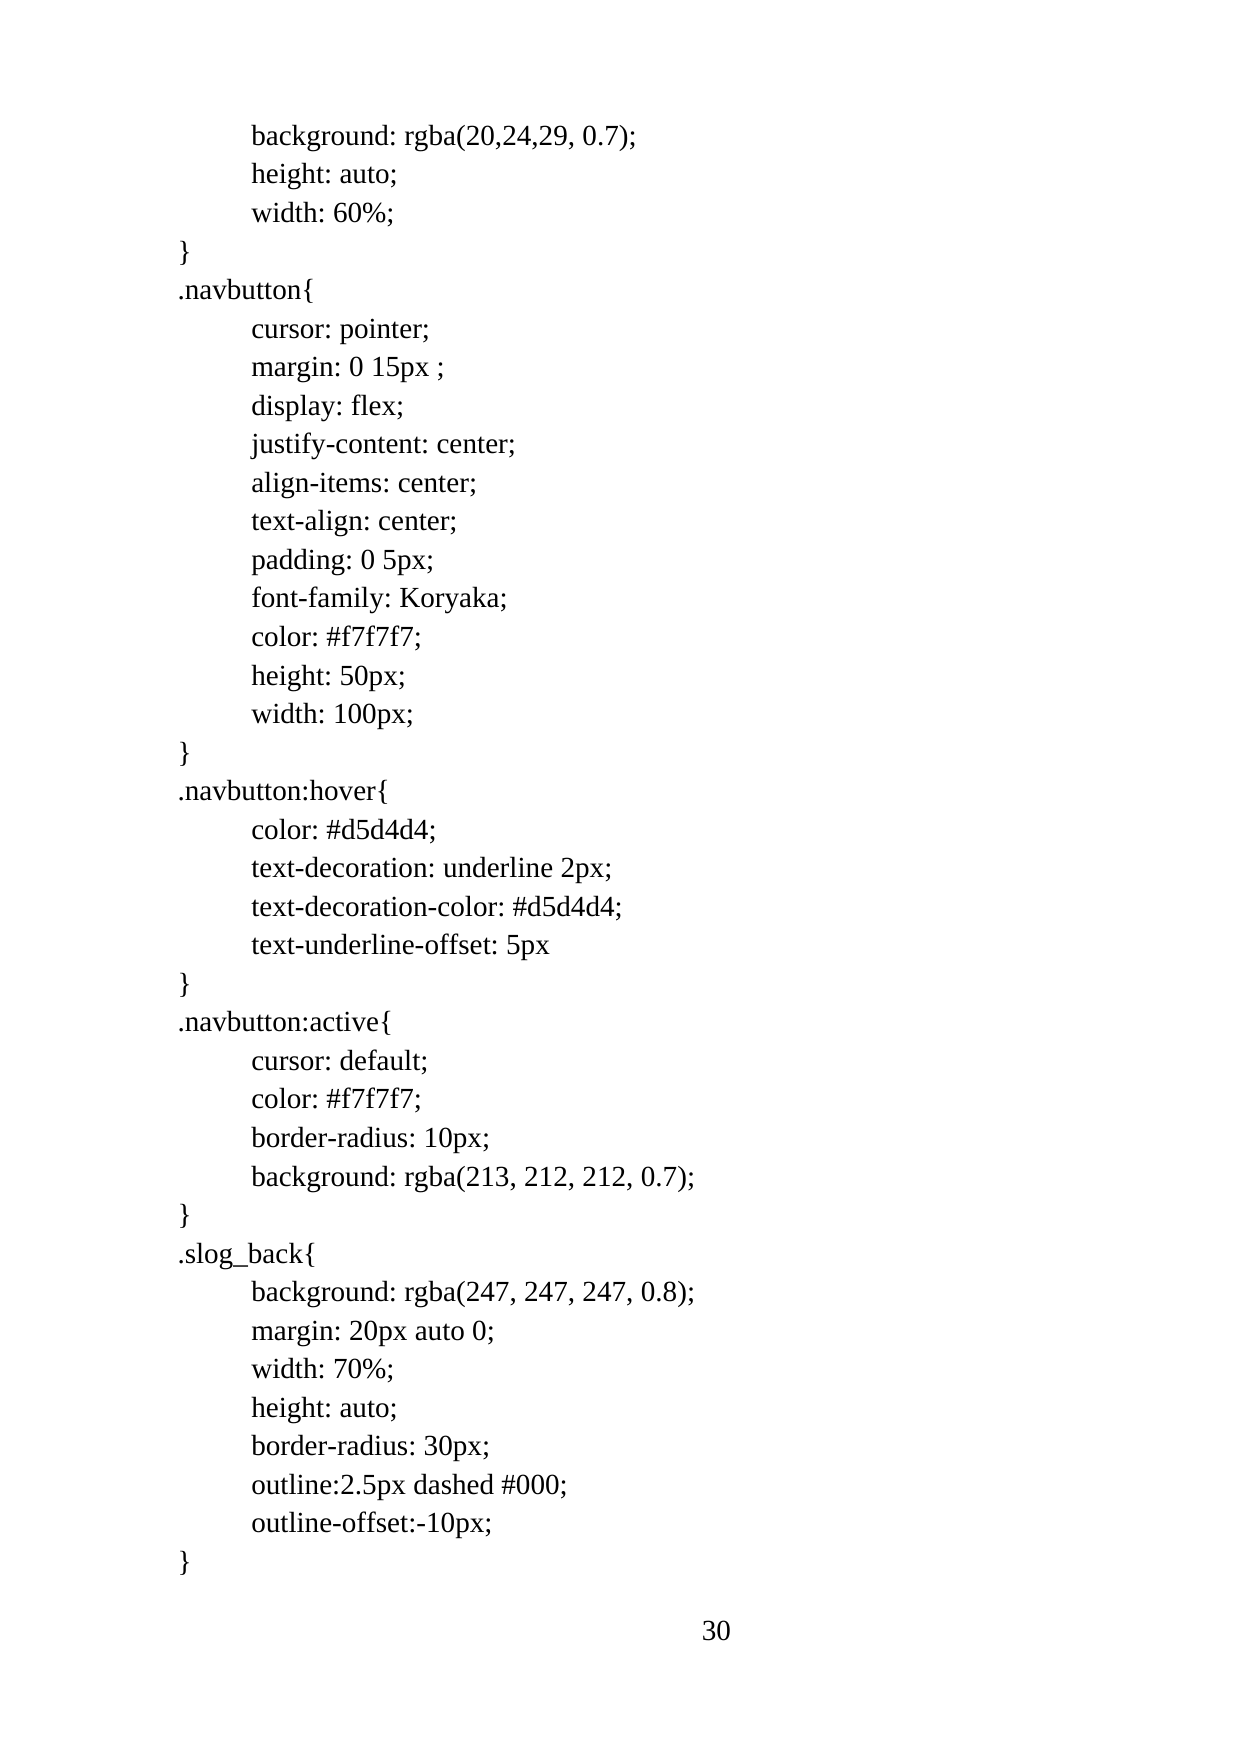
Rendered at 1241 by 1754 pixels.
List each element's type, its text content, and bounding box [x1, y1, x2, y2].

text width: 60%; [177, 195, 1181, 229]
text color: #d5d4d4; [177, 812, 1181, 845]
text background: rgba(213, 212, 212, 0.7); [177, 1159, 1181, 1192]
text height: 50px; [177, 658, 1181, 691]
text margin: 0 15px ; [177, 349, 1181, 383]
text outline-offset:-10px; [177, 1506, 1181, 1539]
text .navbutton:active{ [177, 1004, 1181, 1038]
text width: 70%; [177, 1351, 1181, 1385]
text .navbutton:hover{ [177, 773, 1181, 807]
text color: #f7f7f7; [177, 619, 1181, 653]
text display: flex; [177, 388, 1181, 421]
text cursor: default; [177, 1043, 1181, 1077]
text justify-content: center; [177, 426, 1181, 460]
text outline:2.5px dashed #000; [177, 1467, 1181, 1501]
text cursor: pointer; [177, 311, 1181, 344]
text background: rgba(247, 247, 247, 0.8); [177, 1274, 1181, 1308]
text } [177, 735, 1181, 768]
text } [177, 1197, 1181, 1231]
text text-decoration: underline 2px; [177, 850, 1181, 884]
text height: auto; [177, 1390, 1181, 1423]
text } [177, 234, 1181, 267]
text background: rgba(20,24,29, 0.7); [177, 118, 1181, 152]
text } [177, 1544, 1181, 1578]
text .navbutton{ [177, 272, 1181, 306]
text border-radius: 10px; [177, 1120, 1181, 1154]
text text-align: center; [177, 503, 1181, 537]
text .slog_back{ [177, 1236, 1181, 1269]
text font-family: Koryaka; [177, 581, 1181, 614]
text align-items: center; [177, 465, 1181, 498]
text border-radius: 30px; [177, 1428, 1181, 1462]
text height: auto; [177, 157, 1181, 190]
text text-underline-offset: 5px [177, 927, 1181, 961]
text color: #f7f7f7; [177, 1082, 1181, 1115]
text padding: 0 5px; [177, 542, 1181, 576]
text text-decoration-color: #d5d4d4; [177, 889, 1181, 922]
text width: 100px; [177, 696, 1181, 730]
text } [177, 966, 1181, 999]
text margin: 20px auto 0; [177, 1313, 1181, 1346]
